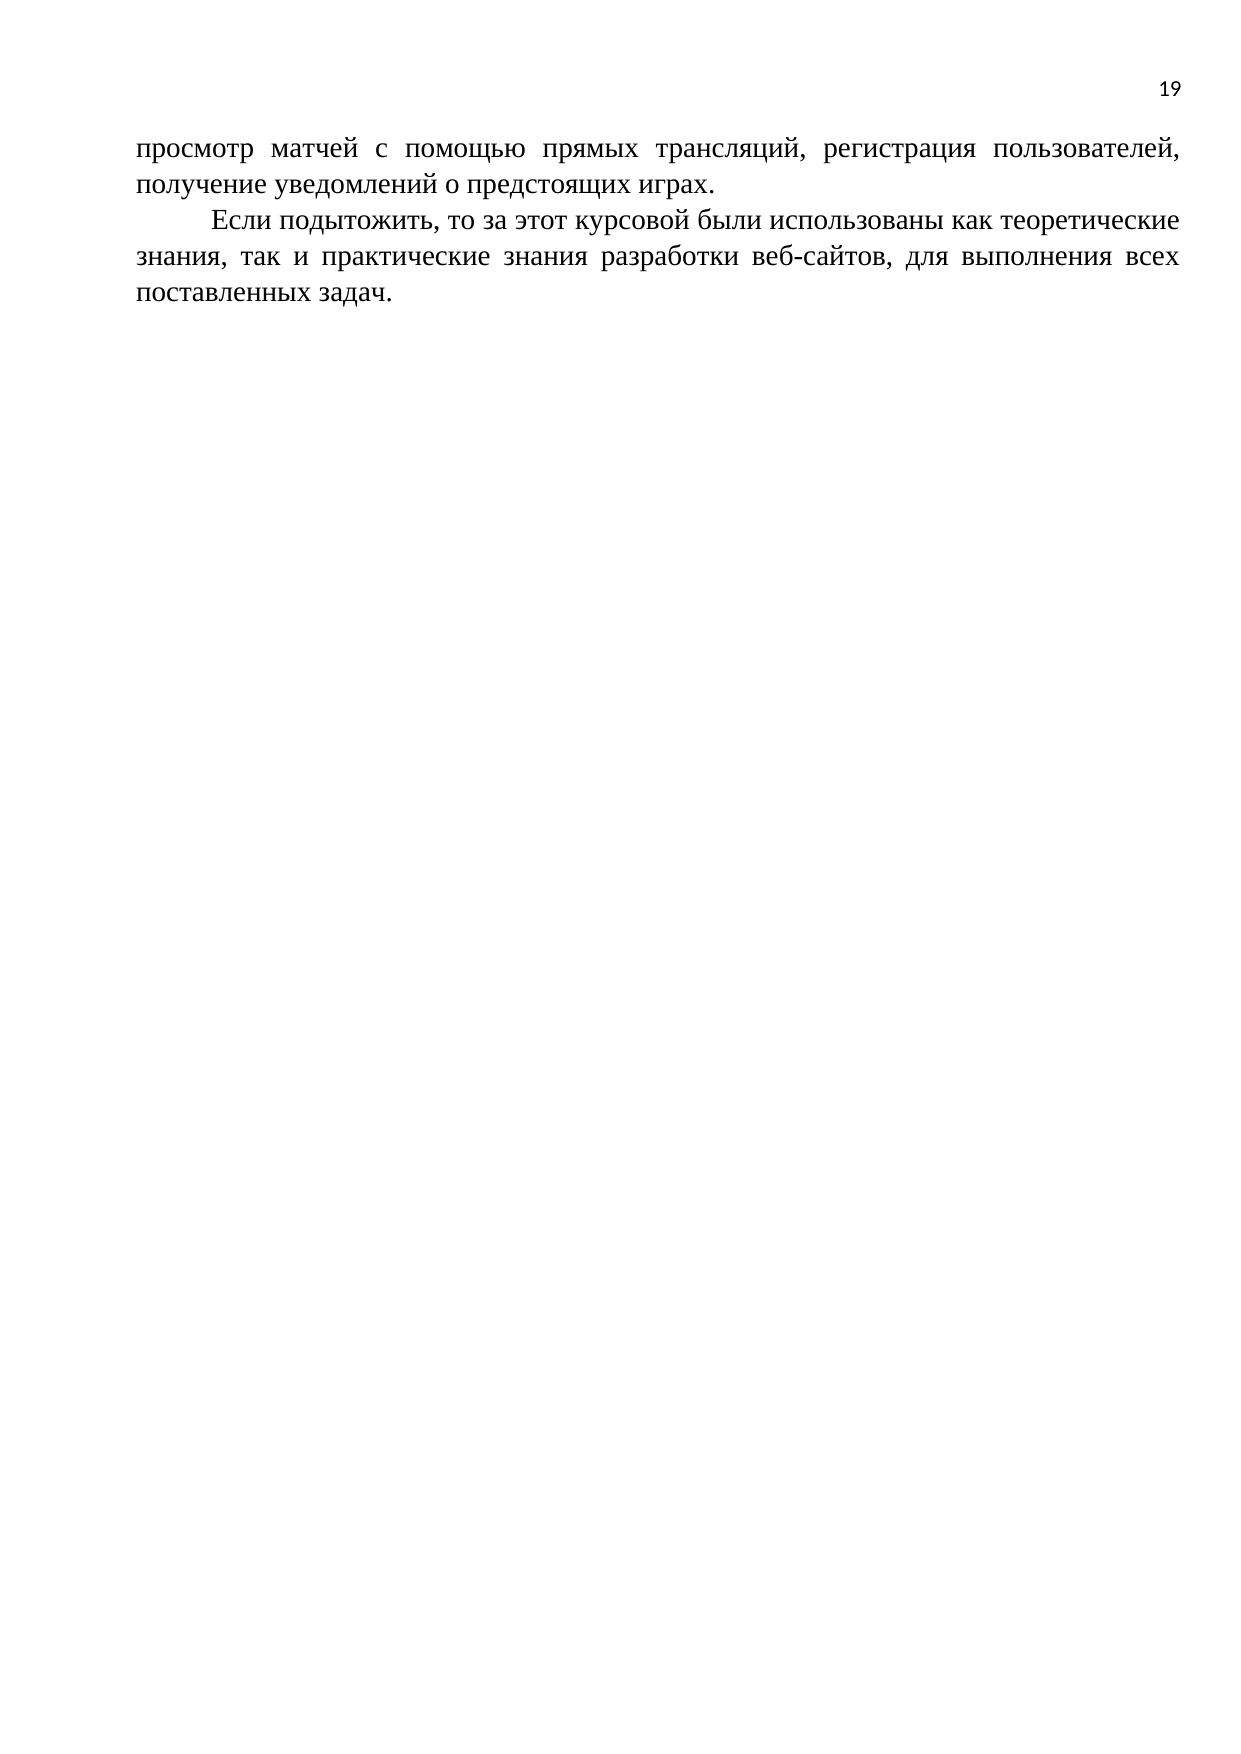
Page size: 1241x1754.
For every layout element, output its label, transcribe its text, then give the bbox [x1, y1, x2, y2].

text Если подытожить, то за этот курсовой были использованы как теоретические знания, так и практические знания разработки веб-сайтов, для выполнения всех поставленных задач. [136, 202, 1181, 308]
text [136, 130, 1181, 199]
